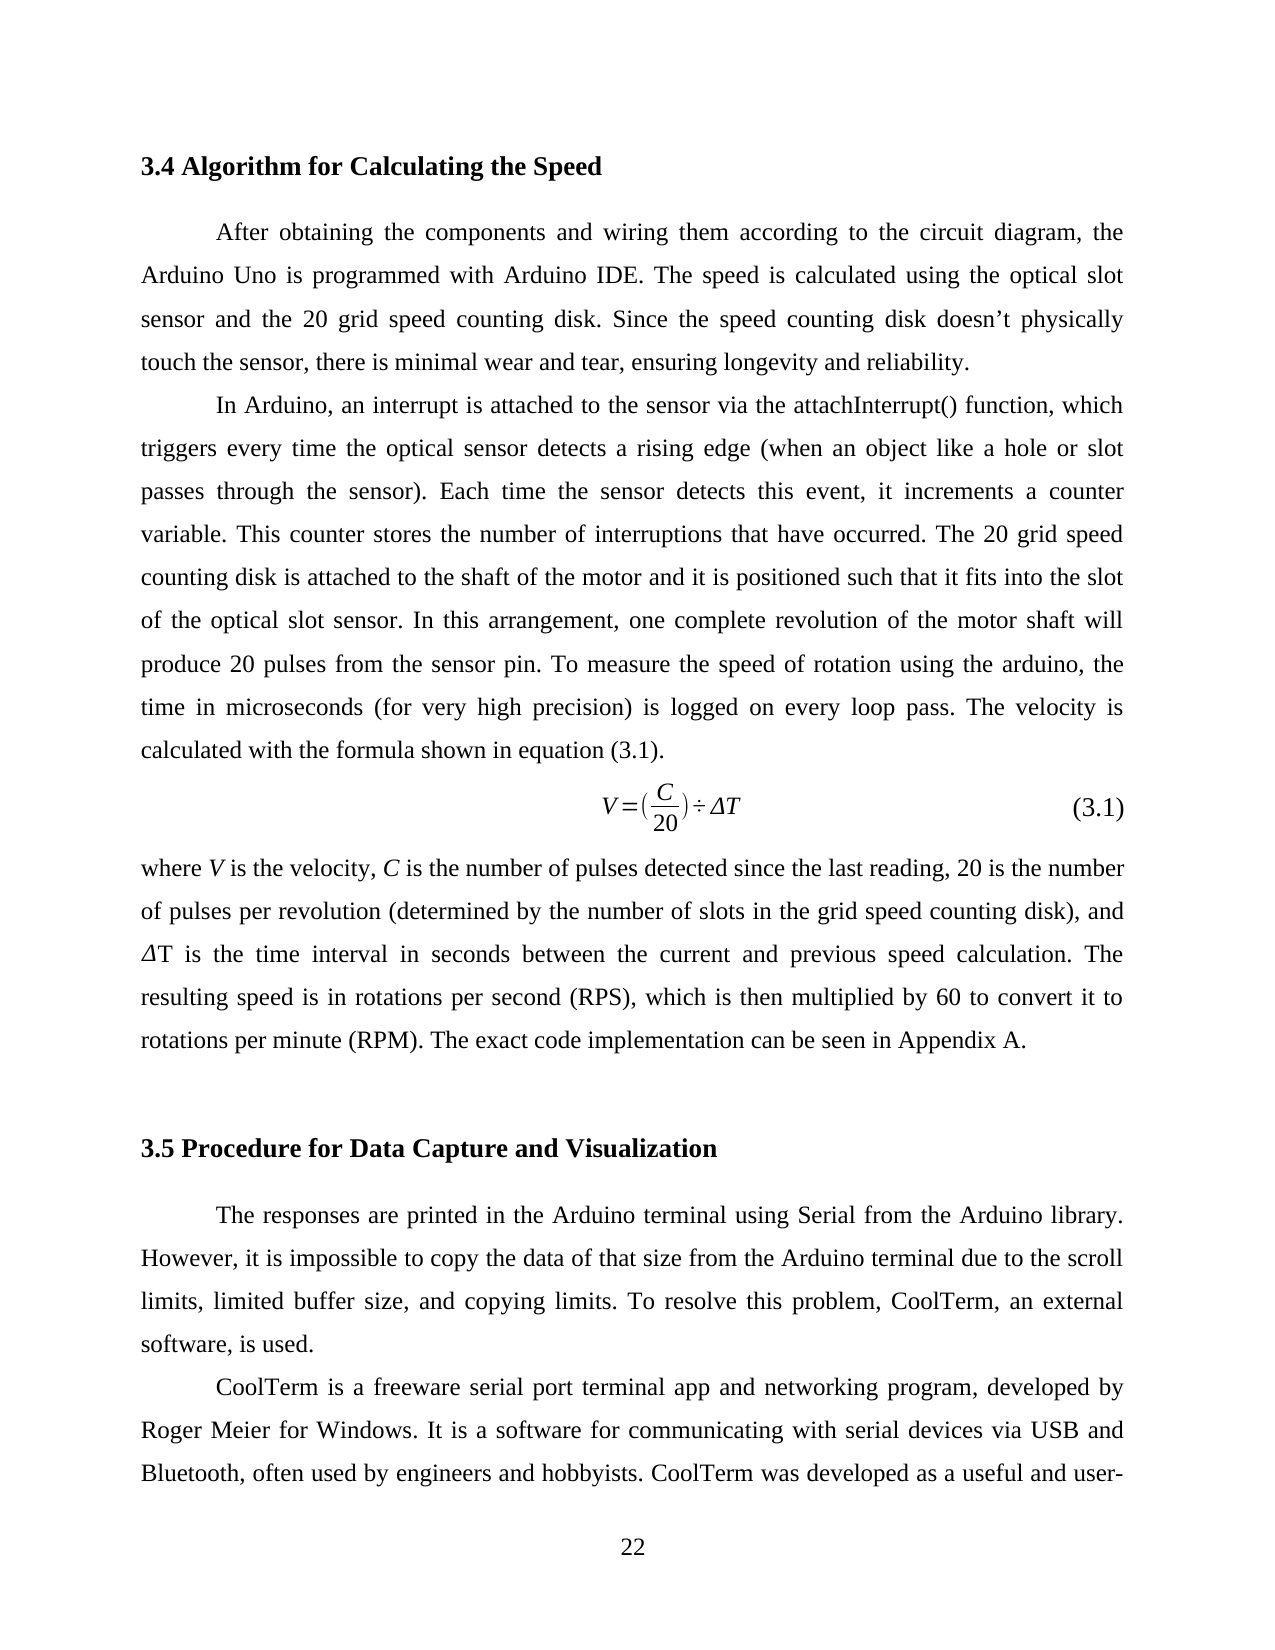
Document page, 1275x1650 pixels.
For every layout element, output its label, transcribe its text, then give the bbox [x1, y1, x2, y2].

text where V is the velocity, C is the number of pulses detected since the last reading, 20 is the number of pulses per revolution (determined by the number of slots in the grid speed counting disk), and T is the time interval in seconds between the current and previous speed calculation. The resulting speed is in rotations per second (RPS), which is then multiplied by 60 to convert it to rotations per minute (RPM). The exact code implementation can be seen in Appendix A. [141, 853, 1125, 1054]
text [141, 1372, 1125, 1487]
subtitle 3.4 Algorithm for Calculating the Speed [141, 150, 1125, 181]
text (3.1) [141, 778, 1125, 837]
text In Arduino, an interrupt is attached to the sensor via the attachInterrupt() function, which triggers every time the optical sensor detects a rising edge (when an object like a hole or slot passes through the sensor). Each time the sensor detects this event, it increments a counter variable. This counter stores the number of interruptions that have occurred. The 20 grid speed counting disk is attached to the shaft of the motor and it is positioned such that it fits into the slot of the optical slot sensor. In this arrangement, one complete revolution of the motor shaft will produce 20 pulses from the sensor pin. To measure the speed of rotation using the arduino, the time in microseconds (for very high precision) is logged on every loop pass. The velocity is calculated with the formula shown in equation (3.1). [141, 390, 1125, 764]
text After obtaining the components and wiring them according to the circuit diagram, the Arduino Uno is programmed with Arduino IDE. The speed is calculated using the optical slot sensor and the 20 grid speed counting disk. Since the speed counting disk doesn’t physically touch the sensor, there is minimal wear and tear, ensuring longevity and reliability. [141, 217, 1125, 376]
subtitle 3.5 Procedure for Data Capture and Visualization [141, 1132, 1125, 1163]
text The responses are printed in the Arduino terminal using Serial from the Arduino library. However, it is impossible to copy the data of that size from the Arduino terminal due to the scroll limits, limited buffer size, and copying limits. To resolve this problem, CoolTerm, an external software, is used. [141, 1200, 1125, 1358]
